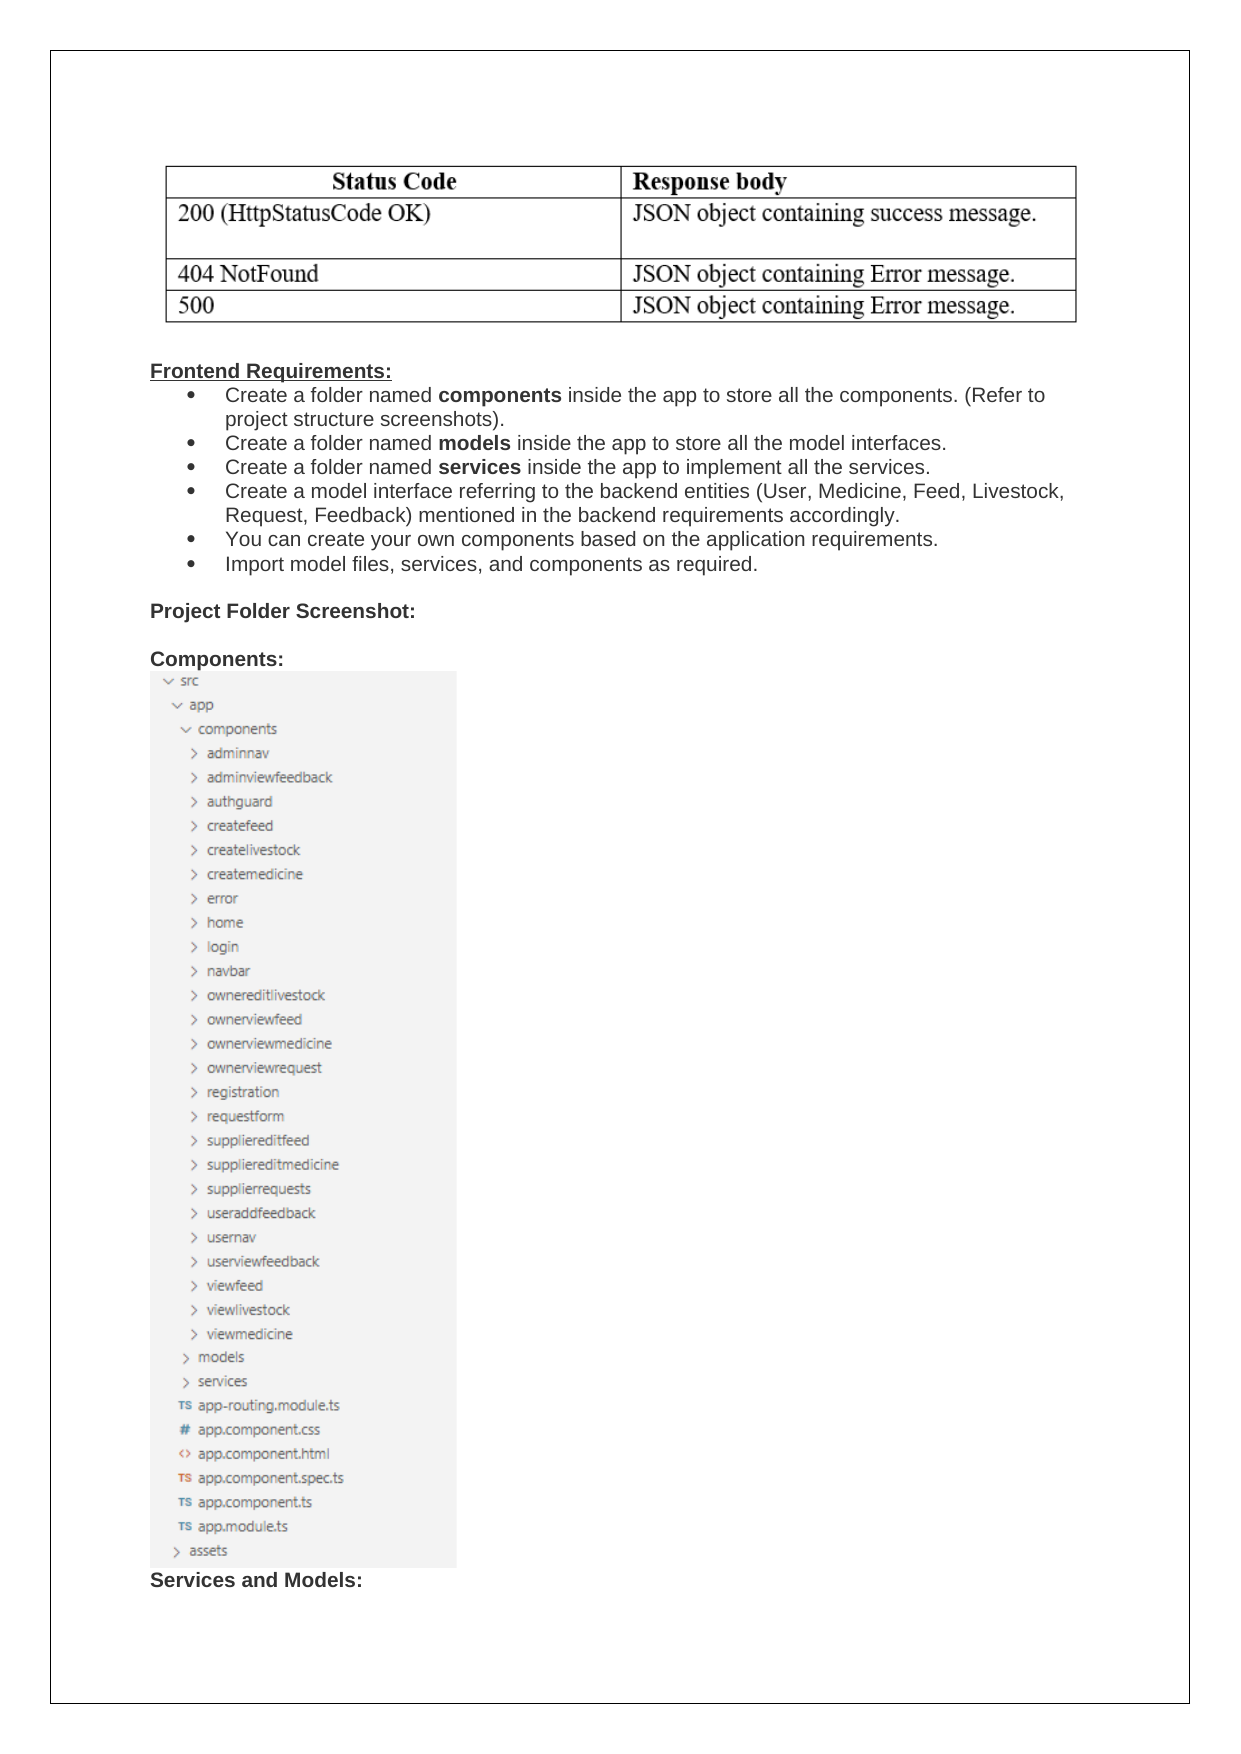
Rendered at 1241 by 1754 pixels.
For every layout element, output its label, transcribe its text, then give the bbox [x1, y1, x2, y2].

text Components: [150, 647, 1090, 671]
picture [150, 671, 457, 1568]
text Frontend Requirements: [150, 359, 1090, 383]
text Project Folder Screenshot: [150, 599, 1090, 623]
text Services and Models: [150, 1567, 1090, 1591]
list Create a folder named models inside the app to store all the model interfaces. [187, 431, 1090, 455]
list Create a model interface referring to the backend entities (User, Medicine, Feed, Livestock, Request, Feedback) mentioned in the backend requirements accordingly. [187, 479, 1090, 527]
picture [150, 150, 1090, 336]
list Create a folder named components inside the app to store all the components. (Refer to project structure screenshots). [187, 383, 1090, 431]
list Import model files, services, and components as required. [187, 551, 1090, 575]
list Create a folder named services inside the app to implement all the services. [187, 455, 1090, 479]
list You can create your own components based on the application requirements. [187, 527, 1090, 551]
